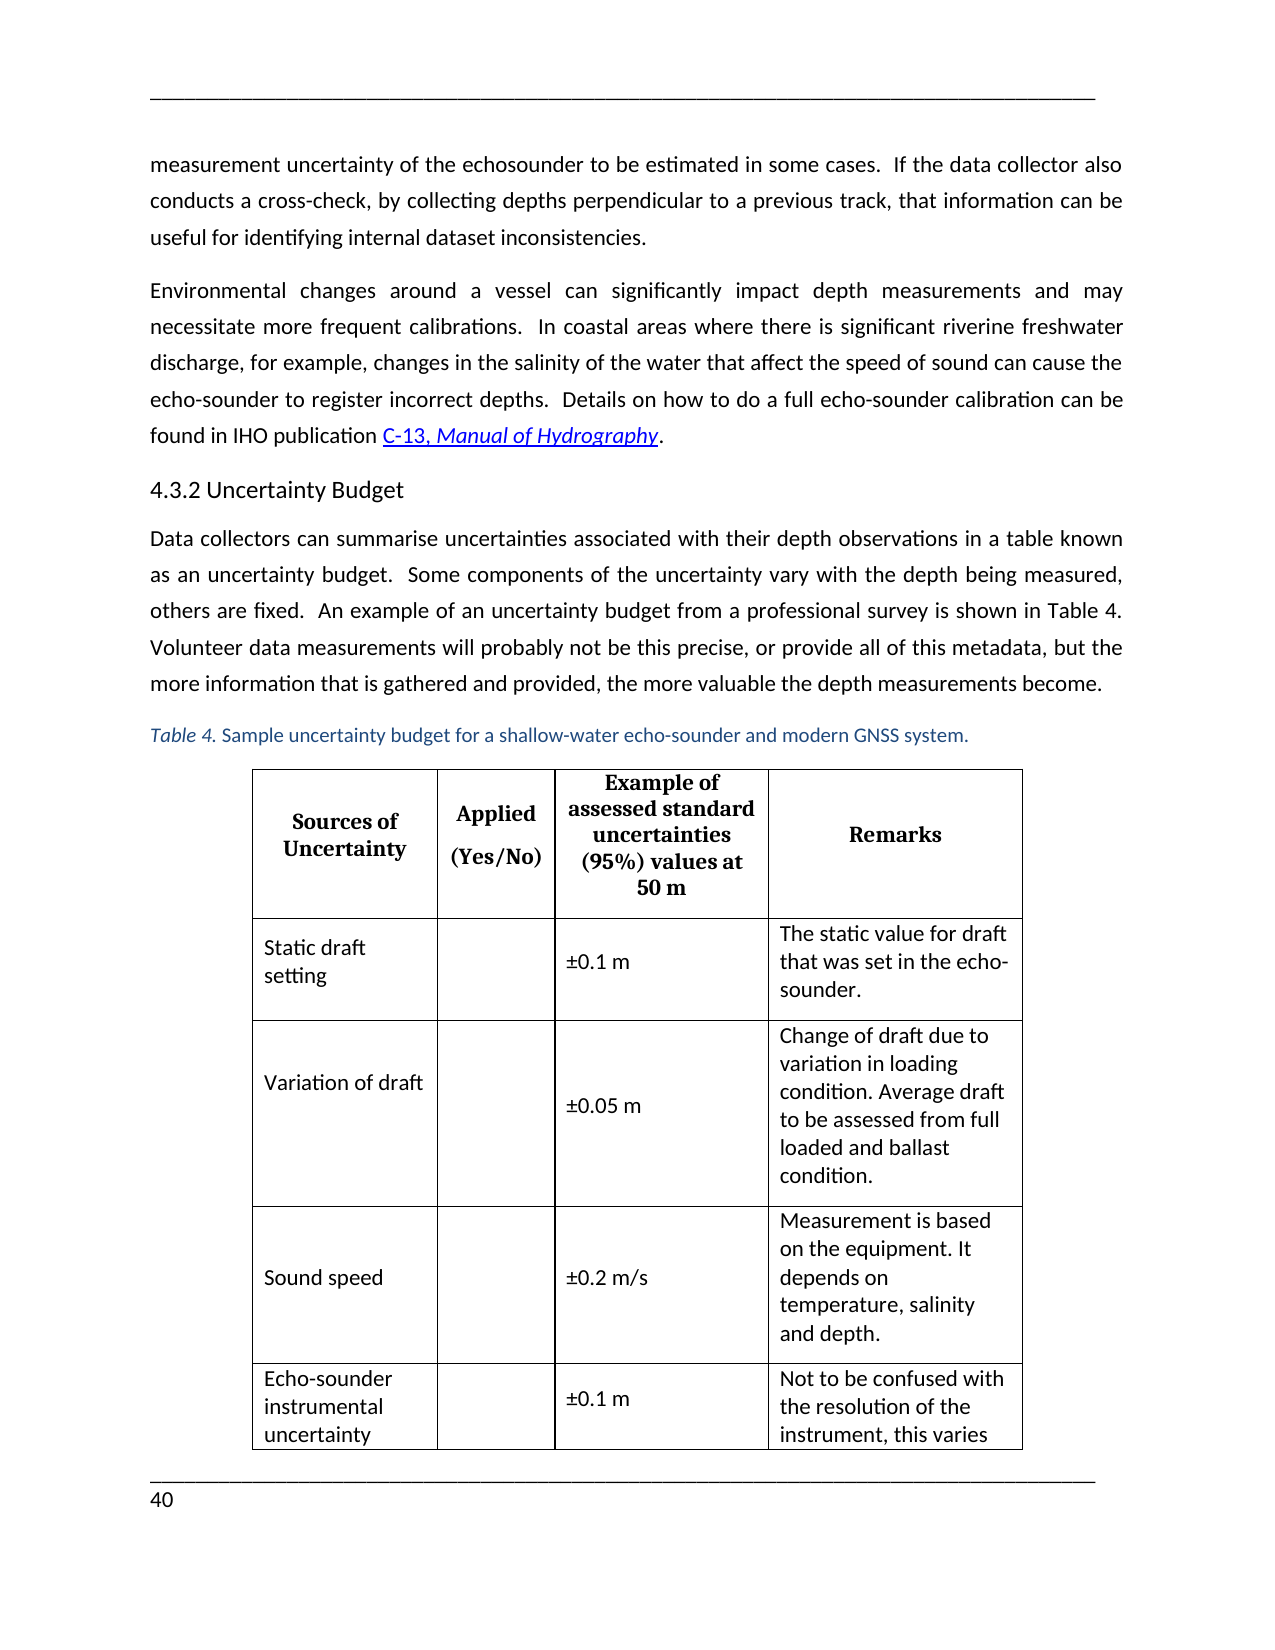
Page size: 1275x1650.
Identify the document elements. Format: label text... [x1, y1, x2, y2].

text Data collectors can summarise uncertainties associated with their depth observations in a table known as an uncertainty budget. Some components of the uncertainty vary with the depth being measured, others are fixed. An example of an uncertainty budget from a professional survey is shown in Table 4. Volunteer data measurements will probably not be this precise, or provide all of this metadata, but the more information that is gathered and provided, the more valuable the depth measurements become. [150, 524, 1125, 697]
table_cell ±0.2 m/s [556, 1207, 768, 1363]
table_header Example of assessed standard uncertainties (95%) values at 50 m [556, 770, 768, 918]
table_header Sources of Uncertainty [253, 770, 437, 918]
table_cell Variation of draft [253, 1021, 437, 1206]
subtitle 4.3.2 Uncertainty Budget [150, 474, 1125, 505]
table_cell ±0.1 m [556, 1364, 768, 1448]
table_cell Static draft setting [253, 919, 437, 1020]
table_header Remarks [769, 770, 1022, 918]
table_cell [438, 919, 554, 1020]
table_cell Sound speed [253, 1207, 437, 1363]
table_cell ±0.1 m [556, 919, 768, 1020]
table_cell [769, 1364, 1022, 1448]
table_header Applied (Yes/No) [438, 770, 554, 918]
text Environmental changes around a vessel can significantly impact depth measurements and may necessitate more frequent calibrations. In coastal areas where there is significant riverine freshwater discharge, for example, changes in the salinity of the water that affect the speed of sound can cause the echo-sounder to register incorrect depths. Details on how to do a full echo-sounder calibration can be found in IHO publication C-13, Manual of Hydrography. [150, 276, 1125, 449]
table_cell [438, 1021, 554, 1206]
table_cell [253, 1364, 437, 1448]
table_cell Measurement is based on the equipment. It depends on temperature, salinity and depth. [769, 1207, 1022, 1363]
table_cell [438, 1364, 554, 1448]
text Table 4. Sample uncertainty budget for a shallow-water echo-sounder and modern GNSS system. [150, 722, 1125, 748]
table_cell [438, 1207, 554, 1363]
table_cell Change of draft due to variation in loading condition. Average draft to be assessed from full loaded and ballast condition. [769, 1021, 1022, 1206]
table_cell The static value for draft that was set in the echo-sounder. [769, 919, 1022, 1020]
table_cell ±0.05 m [556, 1021, 768, 1206]
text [150, 150, 1125, 251]
